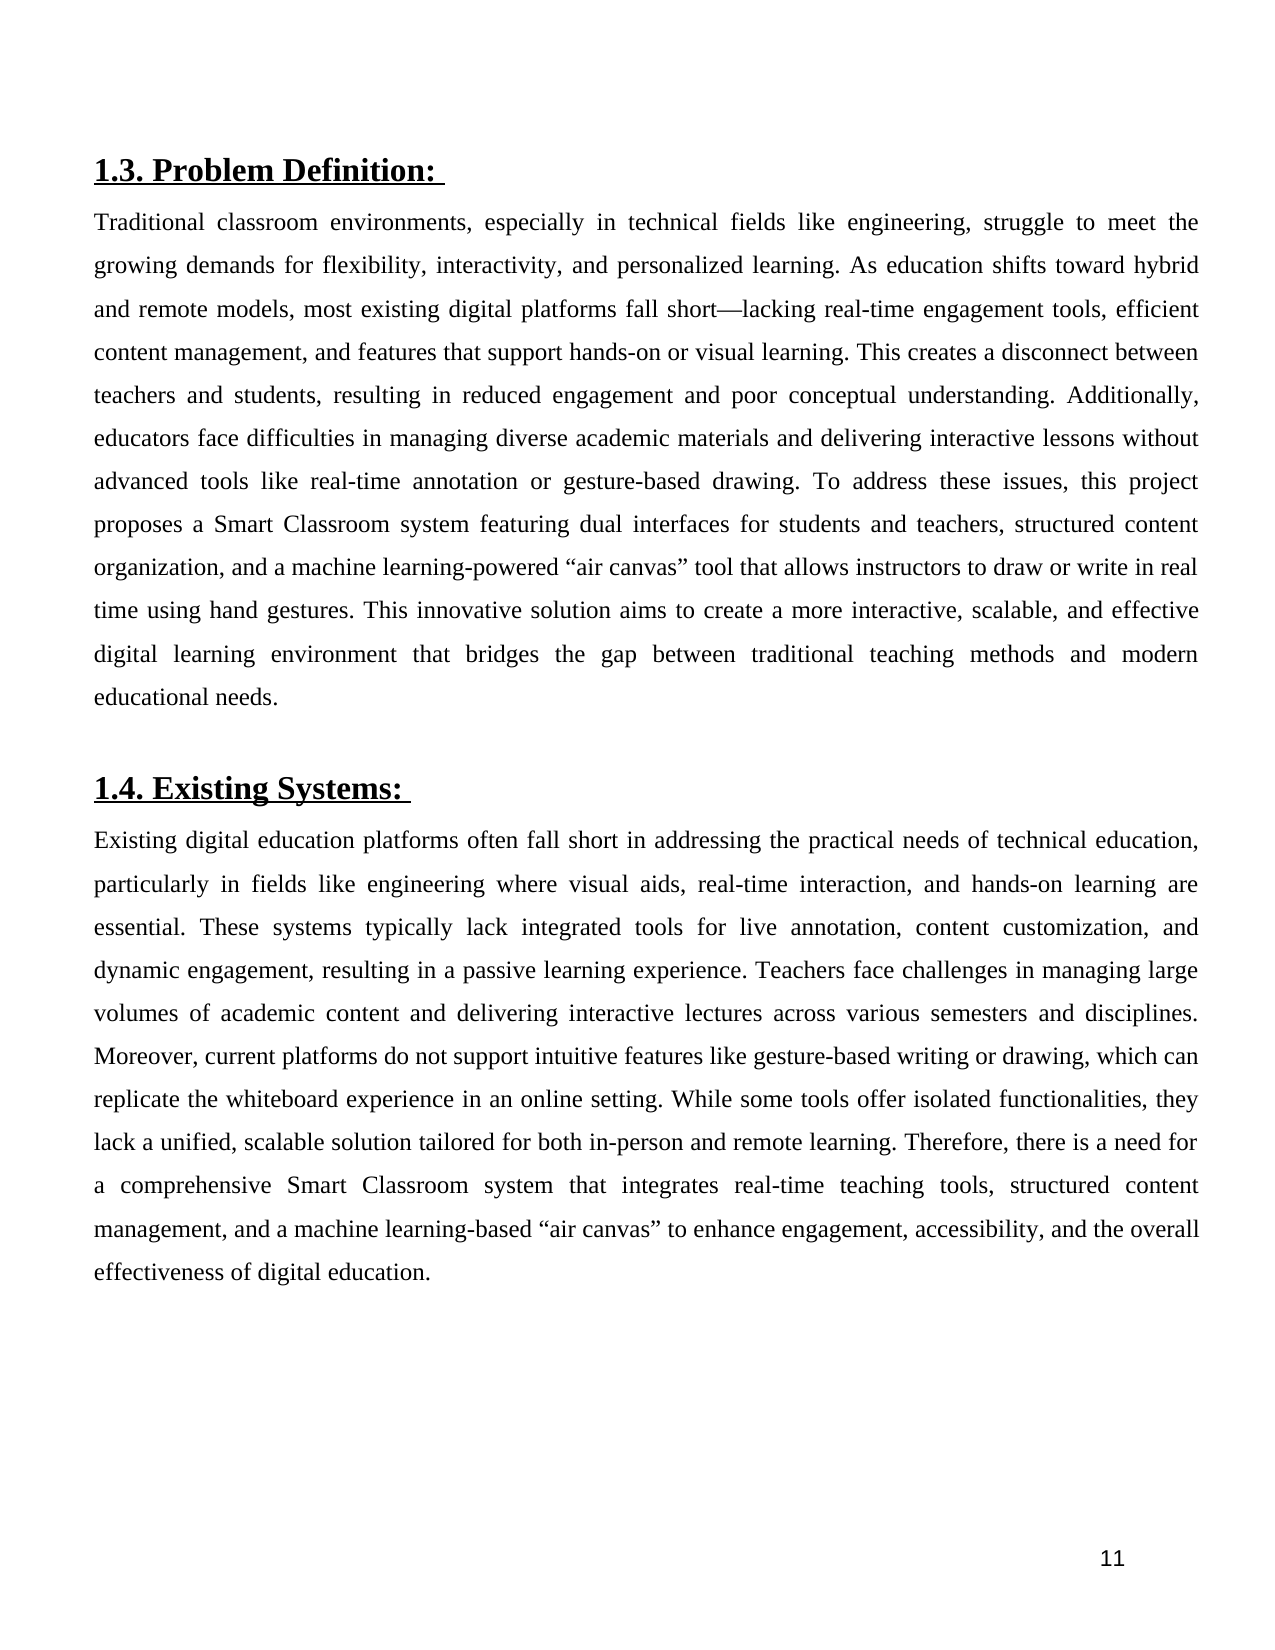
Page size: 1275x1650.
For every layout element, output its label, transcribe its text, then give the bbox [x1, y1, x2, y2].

text 1.4. Existing Systems: [94, 768, 1200, 806]
text Traditional classroom environments, especially in technical fields like engineering, struggle to meet the growing demands for flexibility, interactivity, and personalized learning. As education shifts toward hybrid and remote models, most existing digital platforms fall short—lacking real-time engagement tools, efficient content management, and features that support hands-on or visual learning. This creates a disconnect between teachers and students, resulting in reduced engagement and poor conceptual understanding. Additionally, educators face difficulties in managing diverse academic materials and delivering interactive lessons without advanced tools like real-time annotation or gesture-based drawing. To address these issues, this project proposes a Smart Classroom system featuring dual interfaces for students and teachers, structured content organization, and a machine learning-powered “air canvas” tool that allows instructors to draw or write in real time using hand gestures. This innovative solution aims to create a more interactive, scalable, and effective digital learning environment that bridges the gap between traditional teaching methods and modern educational needs. [94, 207, 1200, 711]
text Existing digital education platforms often fall short in addressing the practical needs of technical education, particularly in fields like engineering where visual aids, real-time interaction, and hands-on learning are essential. These systems typically lack integrated tools for live annotation, content customization, and dynamic engagement, resulting in a passive learning experience. Teachers face challenges in managing large volumes of academic content and delivering interactive lectures across various semesters and disciplines. Moreover, current platforms do not support intuitive features like gesture-based writing or drawing, which can replicate the whiteboard experience in an online setting. While some tools offer isolated functionalities, they lack a unified, scalable solution tailored for both in-person and remote learning. Therefore, there is a need for a comprehensive Smart Classroom system that integrates real-time teaching tools, structured content management, and a machine learning-based “air canvas” to enhance engagement, accessibility, and the overall effectiveness of digital education. [94, 826, 1200, 1286]
text 1.3. Problem Definition: [94, 150, 1200, 188]
